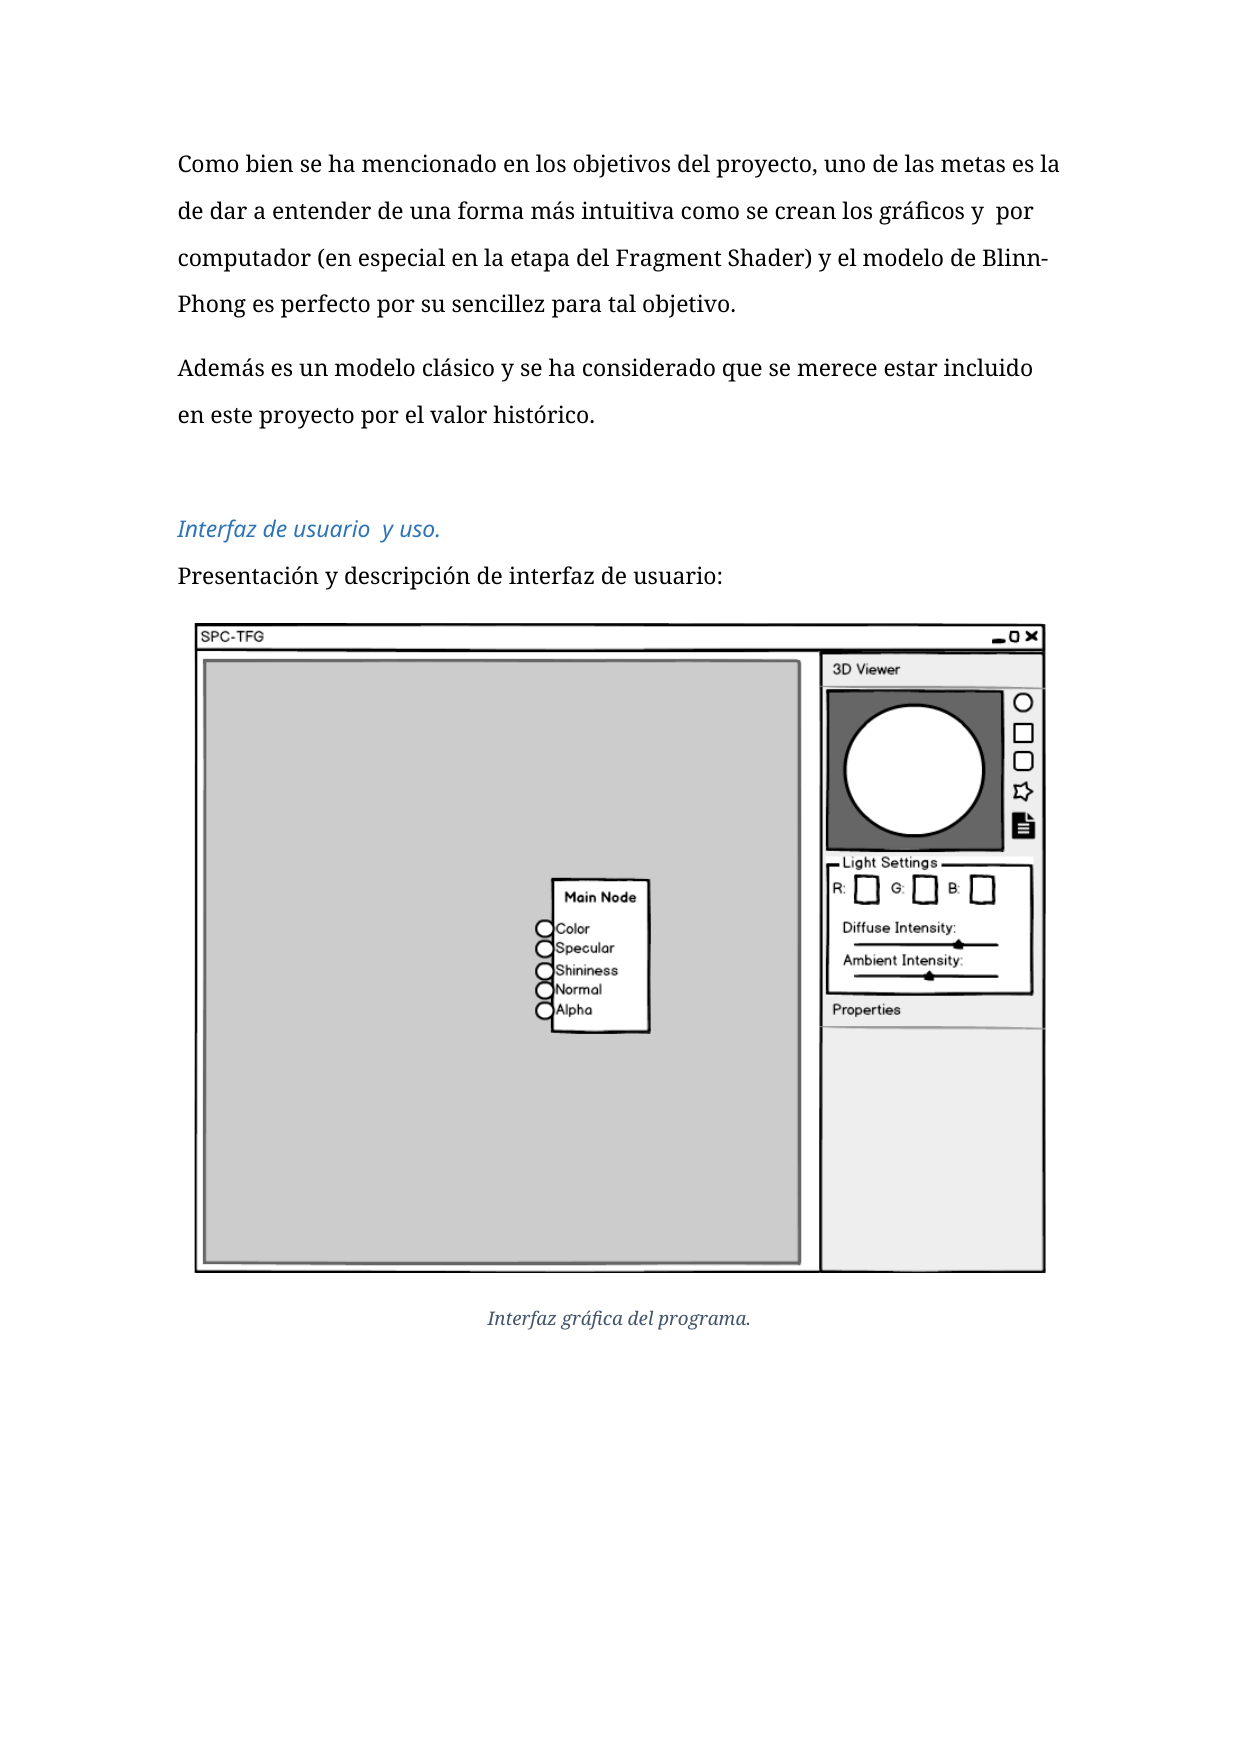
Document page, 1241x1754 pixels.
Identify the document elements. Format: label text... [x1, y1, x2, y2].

text Presentación y descripción de interfaz de usuario: [177, 560, 1063, 591]
text Como bien se ha mencionado en los objetivos del proyecto, uno de las metas es la de dar a entender de una forma más intuitiva como se crean los gráficos y por computador (en especial en la etapa del Fragment Shader) y el modelo de Blinn-Phong es perfecto por su sencillez para tal objetivo. [177, 148, 1063, 319]
text Además es un modelo clásico y se ha considerado que se merece estar incluido en este proyecto por el valor histórico. [177, 352, 1063, 430]
subtitle Interfaz de usuario y uso. [177, 513, 1063, 544]
picture [194, 623, 1046, 1273]
text Interfaz gráfica del programa. [177, 1305, 1063, 1331]
